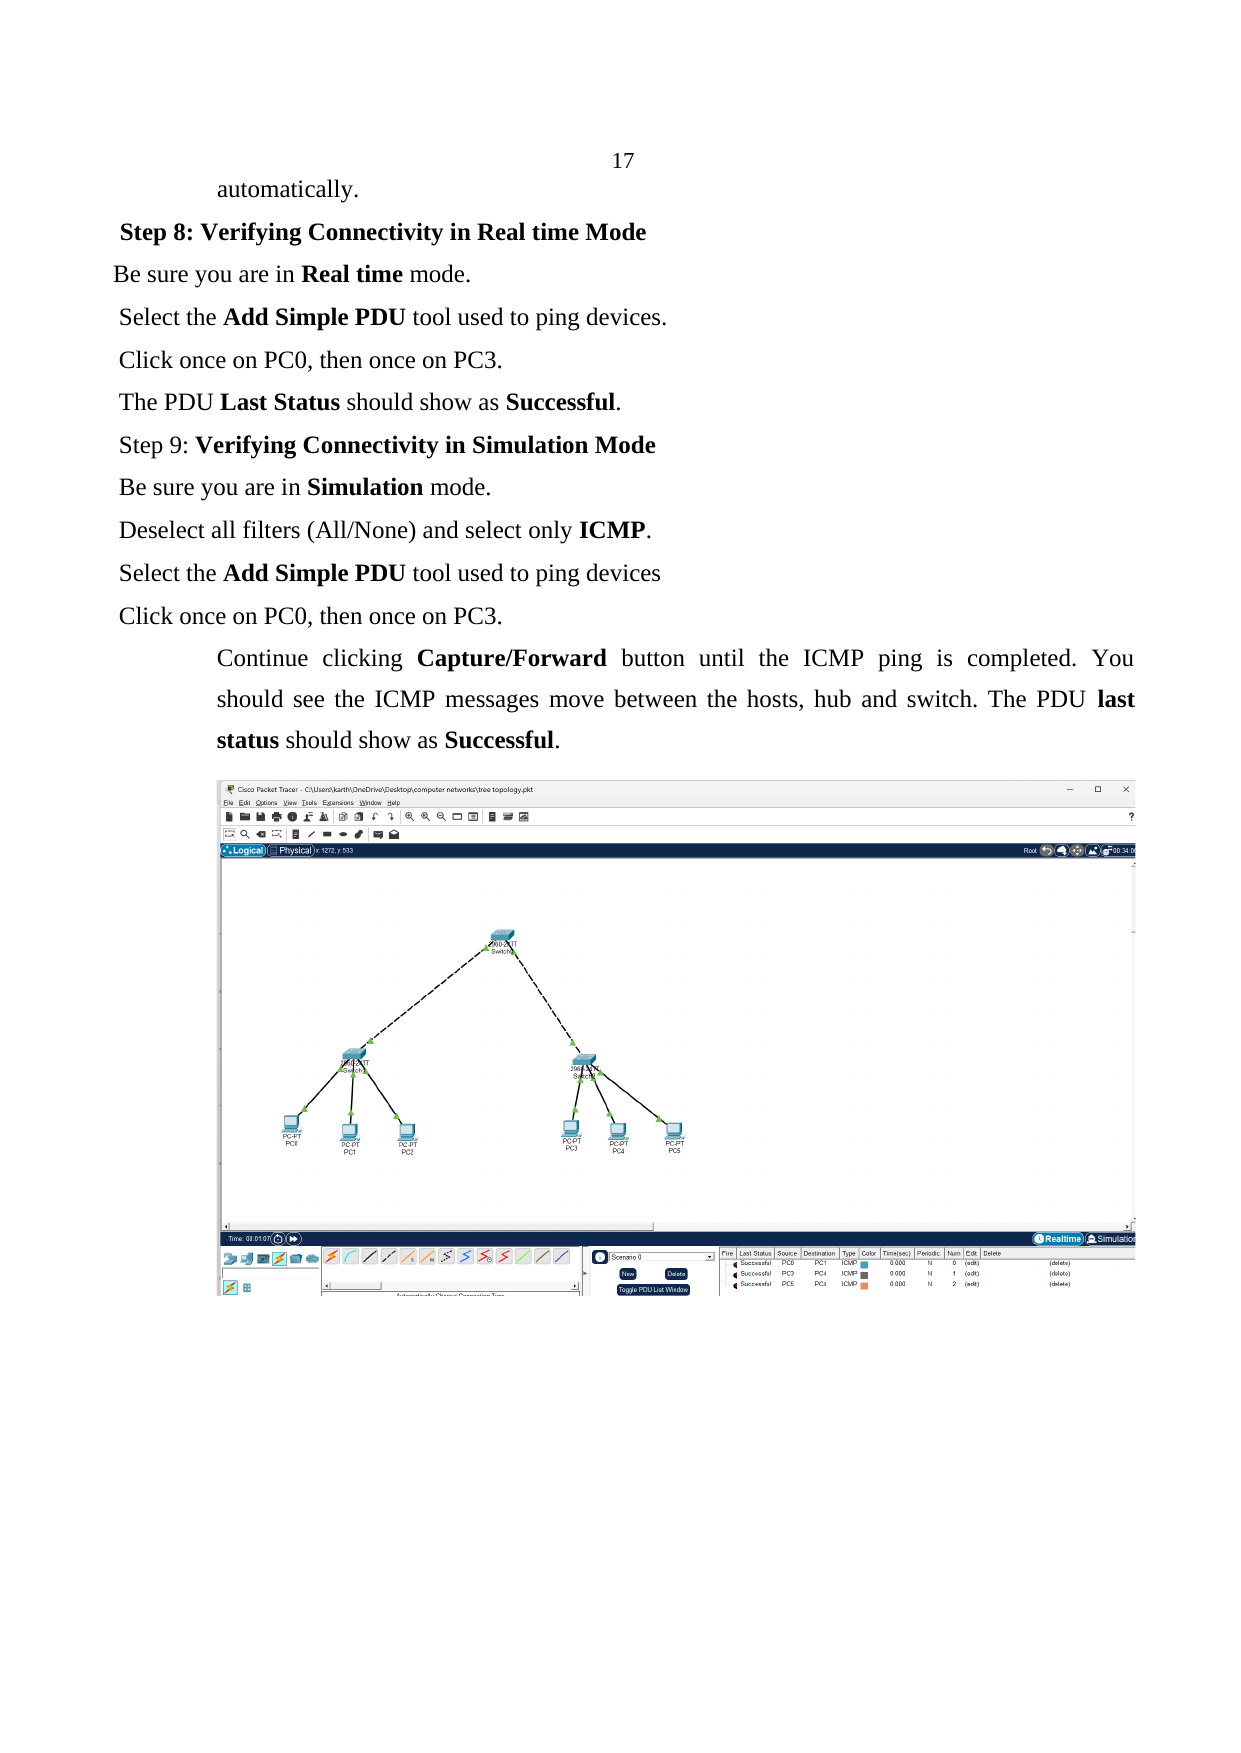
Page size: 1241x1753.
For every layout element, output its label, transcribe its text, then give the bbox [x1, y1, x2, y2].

picture [216, 780, 1136, 1296]
text Click once on PC0, then once on PC3. [112, 345, 1134, 373]
text Select the Add Simple PDU tool used to ping devices [112, 558, 1134, 587]
text Deselect all filters (All/None) and select only ICMP. [112, 515, 1134, 544]
text Select the Add Simple PDU tool used to ping devices. [112, 302, 1134, 331]
text Be sure you are in Real time mode. [113, 259, 1134, 288]
text Be sure you are in Simulation mode. [112, 472, 1134, 501]
text Step 8: Verifying Connectivity in Real time Mode [119, 217, 1134, 245]
text Continue clicking Capture/Forward button until the ICMP ping is completed. You should see the ICMP messages move between the hosts, hub and switch. The PDU last status should show as Successful. [217, 643, 1135, 754]
text Step 9: Verifying Connectivity in Simulation Mode [112, 430, 1134, 459]
text automatically. [217, 174, 1134, 203]
text 17 [111, 148, 1134, 174]
text Click once on PC0, then once on PC3. [112, 601, 1134, 629]
text The PDU Last Status should show as Successful. [112, 387, 1134, 416]
